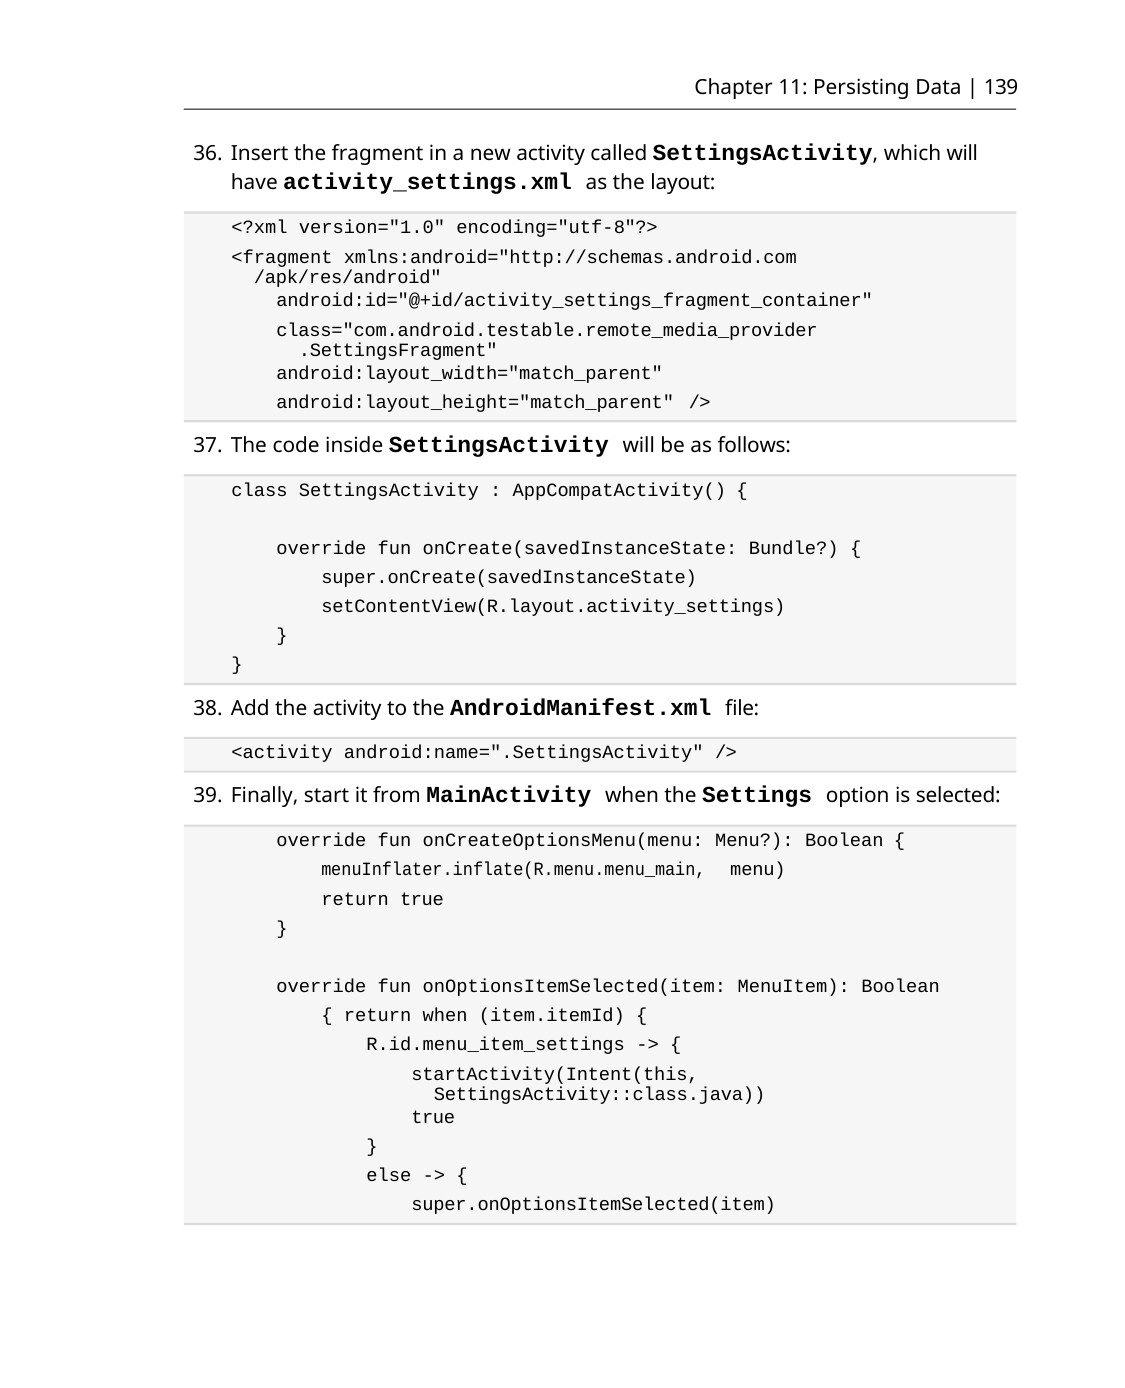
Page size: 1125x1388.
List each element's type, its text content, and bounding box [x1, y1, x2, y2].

text have activity_settings.xml as the layout: [231, 167, 1029, 197]
list Insert the fragment in a new activity called SettingsActivity, which will [193, 138, 1029, 167]
list The code inside SettingsActivity will be as follows: [193, 217, 1029, 459]
list Add the activity to the AndroidManifest.xml file: [193, 479, 1029, 722]
list Finally, start it from MainActivity when the Settings option is selected: [193, 742, 1029, 810]
